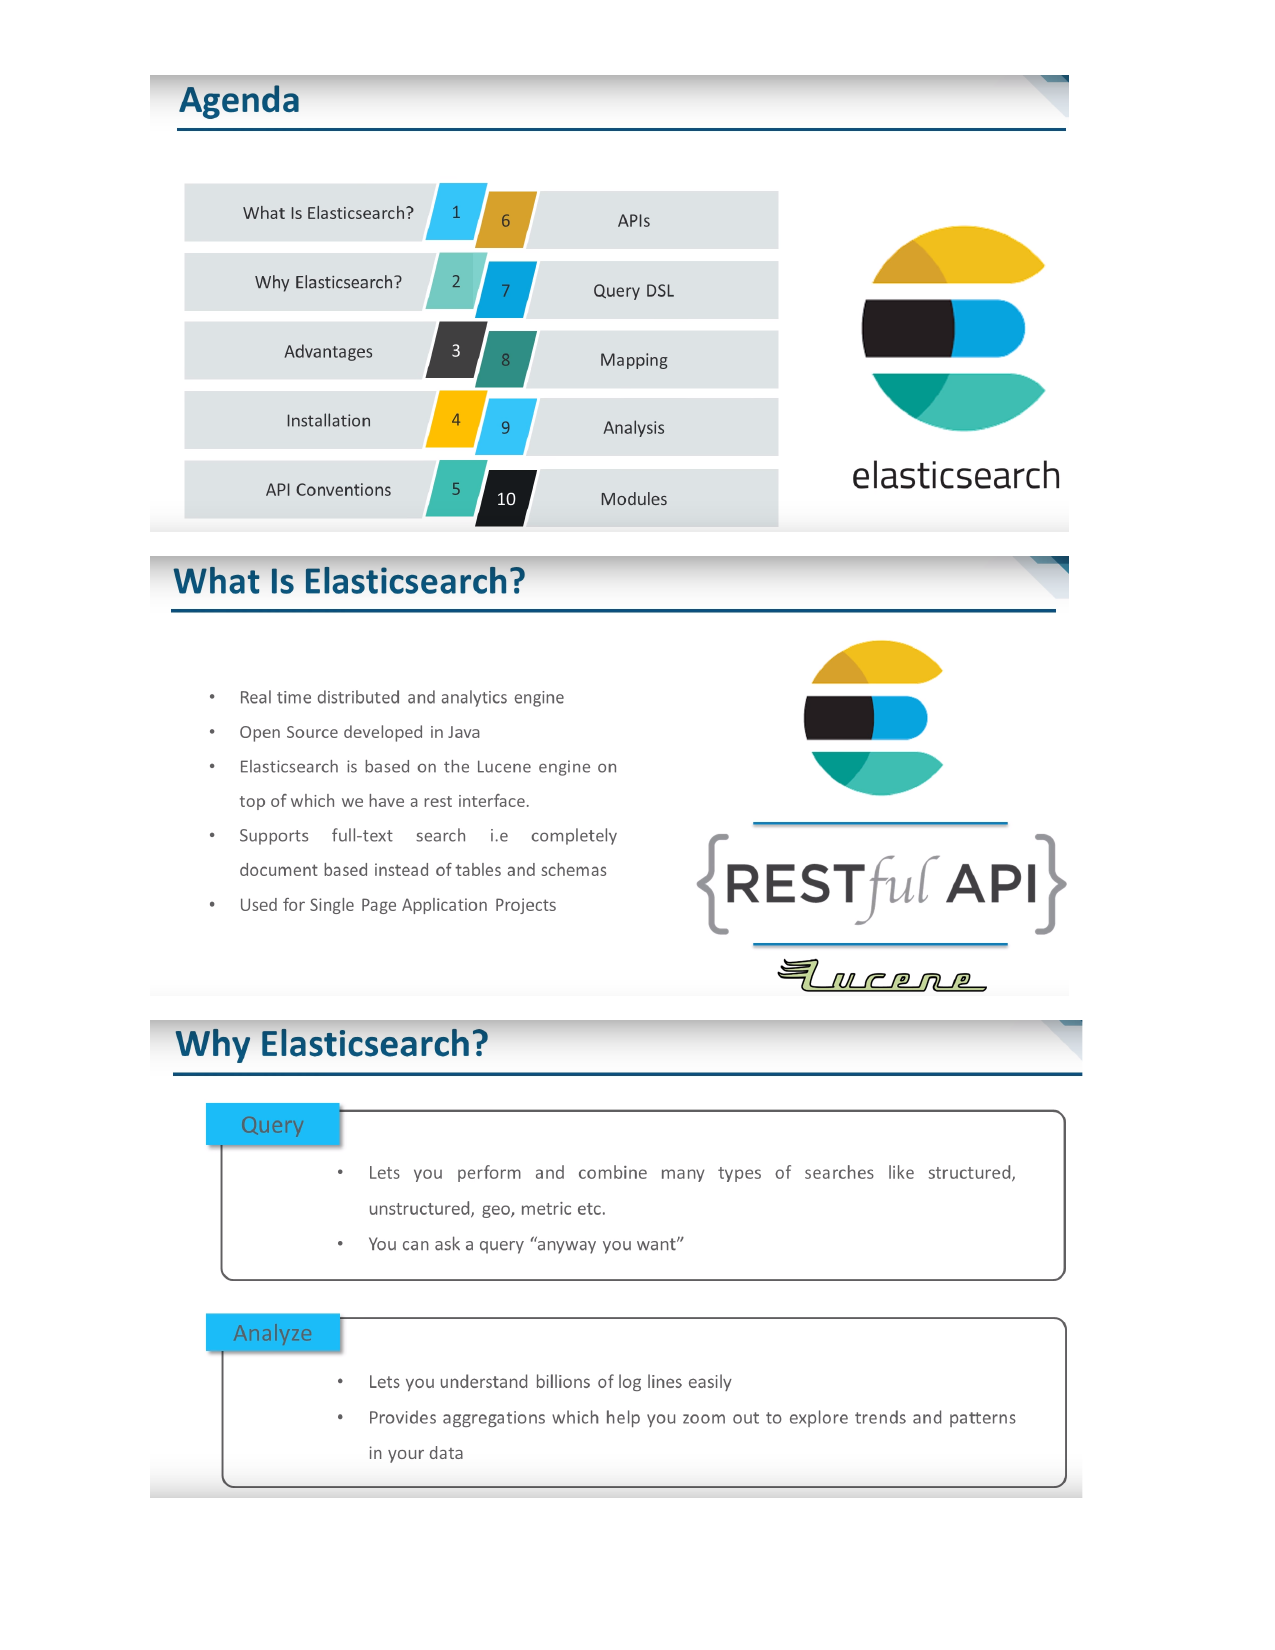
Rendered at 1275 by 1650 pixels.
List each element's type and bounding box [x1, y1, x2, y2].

picture [150, 1020, 1083, 1498]
picture [150, 75, 1069, 532]
picture [150, 556, 1069, 996]
